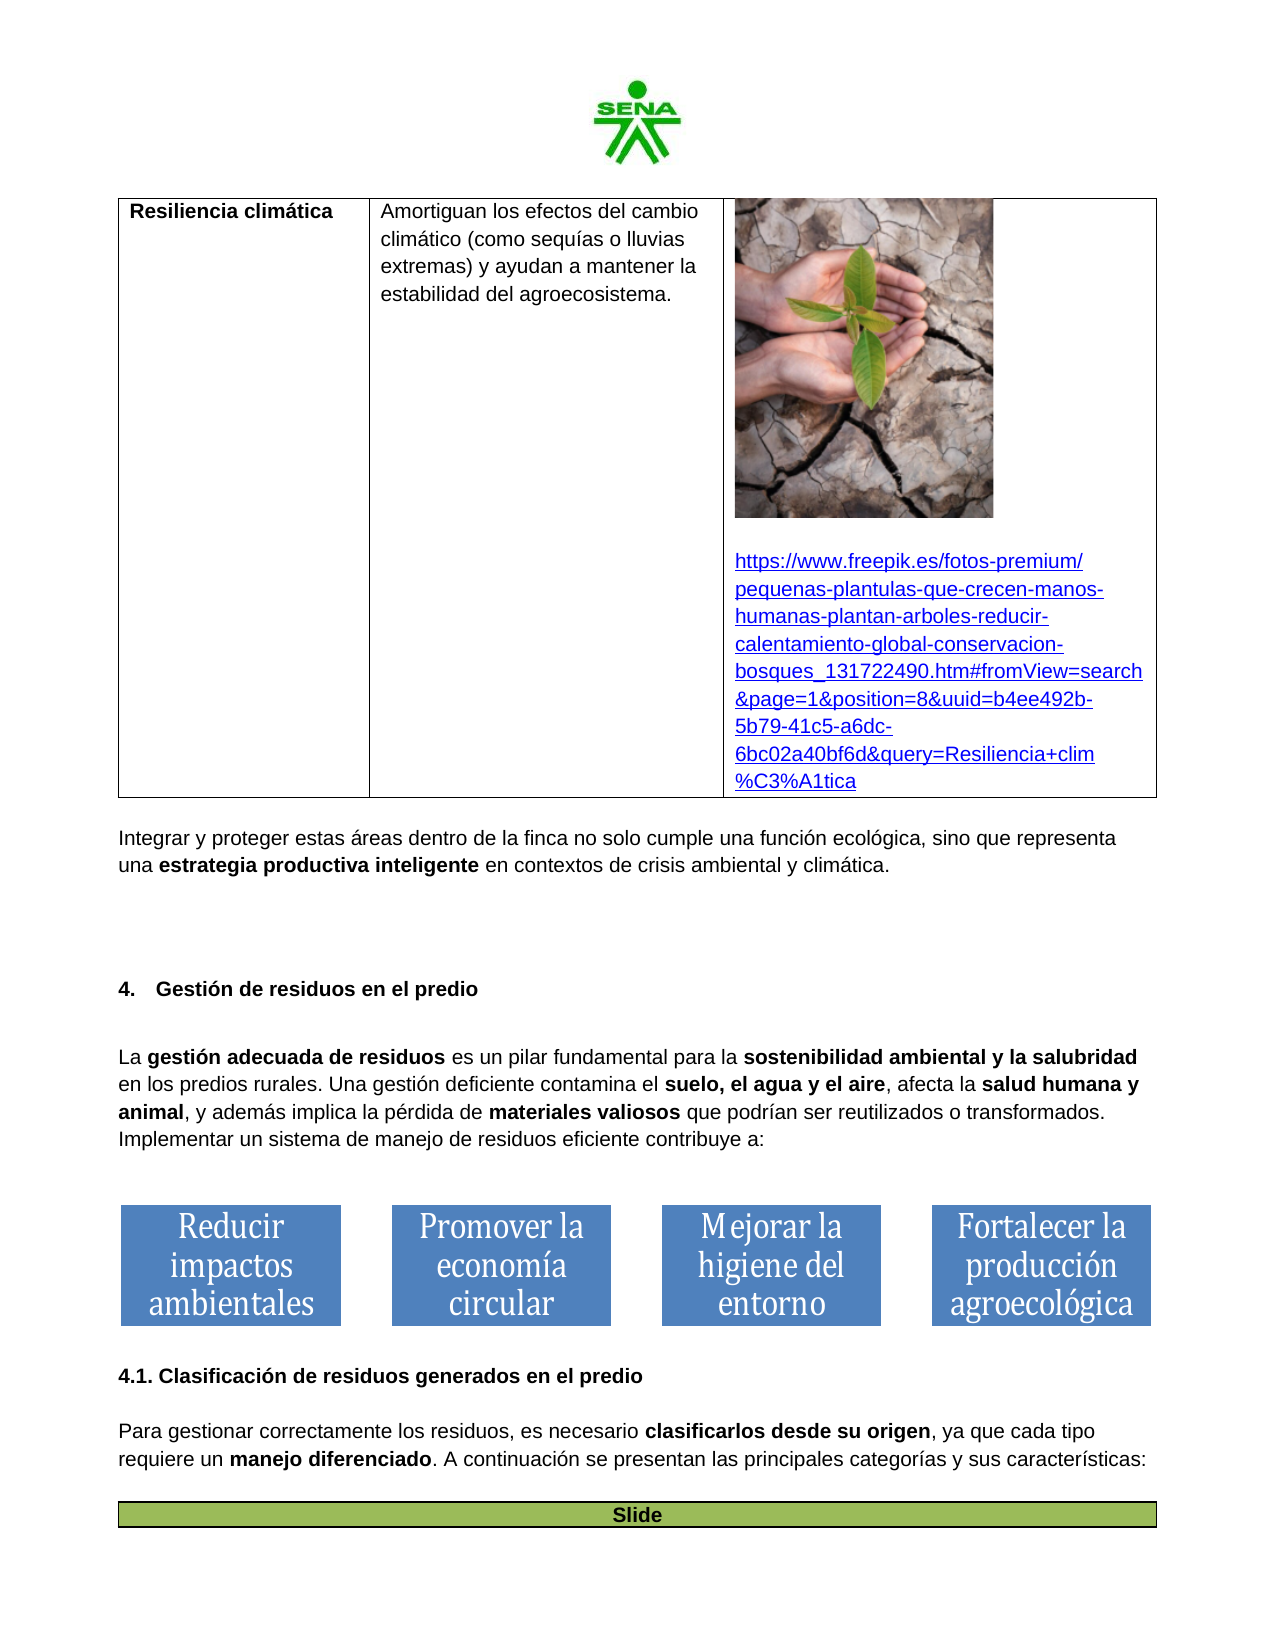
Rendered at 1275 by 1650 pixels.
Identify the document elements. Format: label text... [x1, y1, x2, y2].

table_cell Resiliencia climática [119, 199, 369, 797]
table_cell Amortiguan los efectos del cambio climático (como sequías o lluvias extremas) y ayudan a mantener la estabilidad del agroecosistema. [370, 199, 723, 797]
text La gestión adecuada de residuos es un pilar fundamental para la sostenibilidad ambiental y la salubridad en los predios rurales. Una gestión deficiente contamina el suelo, el agua y el aire, afecta la salud humana y animal, y además implica la pérdida de materiales valiosos que podrían ser reutilizados o transformados. [118, 1044, 1157, 1123]
subtitle Gestión de residuos en el predio [118, 977, 1157, 1001]
text Para gestionar correctamente los residuos, es necesario clasificarlos desde su origen, ya que cada tipo requiere un manejo diferenciado. A continuación se presentan las principales categorías y sus características: [118, 1419, 1157, 1470]
picture [734, 198, 994, 518]
picture [588, 75, 687, 172]
text Integrar y proteger estas áreas dentro de la finca no solo cumple una función ecológica, sino que representa una estrategia productiva inteligente en contextos de crisis ambiental y climática. [118, 825, 1157, 877]
table_header Slide [119, 1503, 1156, 1526]
table_cell https://www.freepik.es/fotos-premium/pequenas-plantulas-que-crecen-manos-humanas-plantan-arboles-reducir-calentamiento-global-conservacion-bosques_131722490.htm#fromView=search&page=1&position=8&uuid=b4ee492b-5b79-41c5-a6dc-6bc02a40bf6d&query=Resiliencia+clim%C3%A1tica [724, 199, 1156, 797]
text 4.1. Clasificación de residuos generados en el predio [118, 1364, 1157, 1388]
text Implementar un sistema de manejo de residuos eficiente contribuye a: [118, 1127, 1157, 1151]
